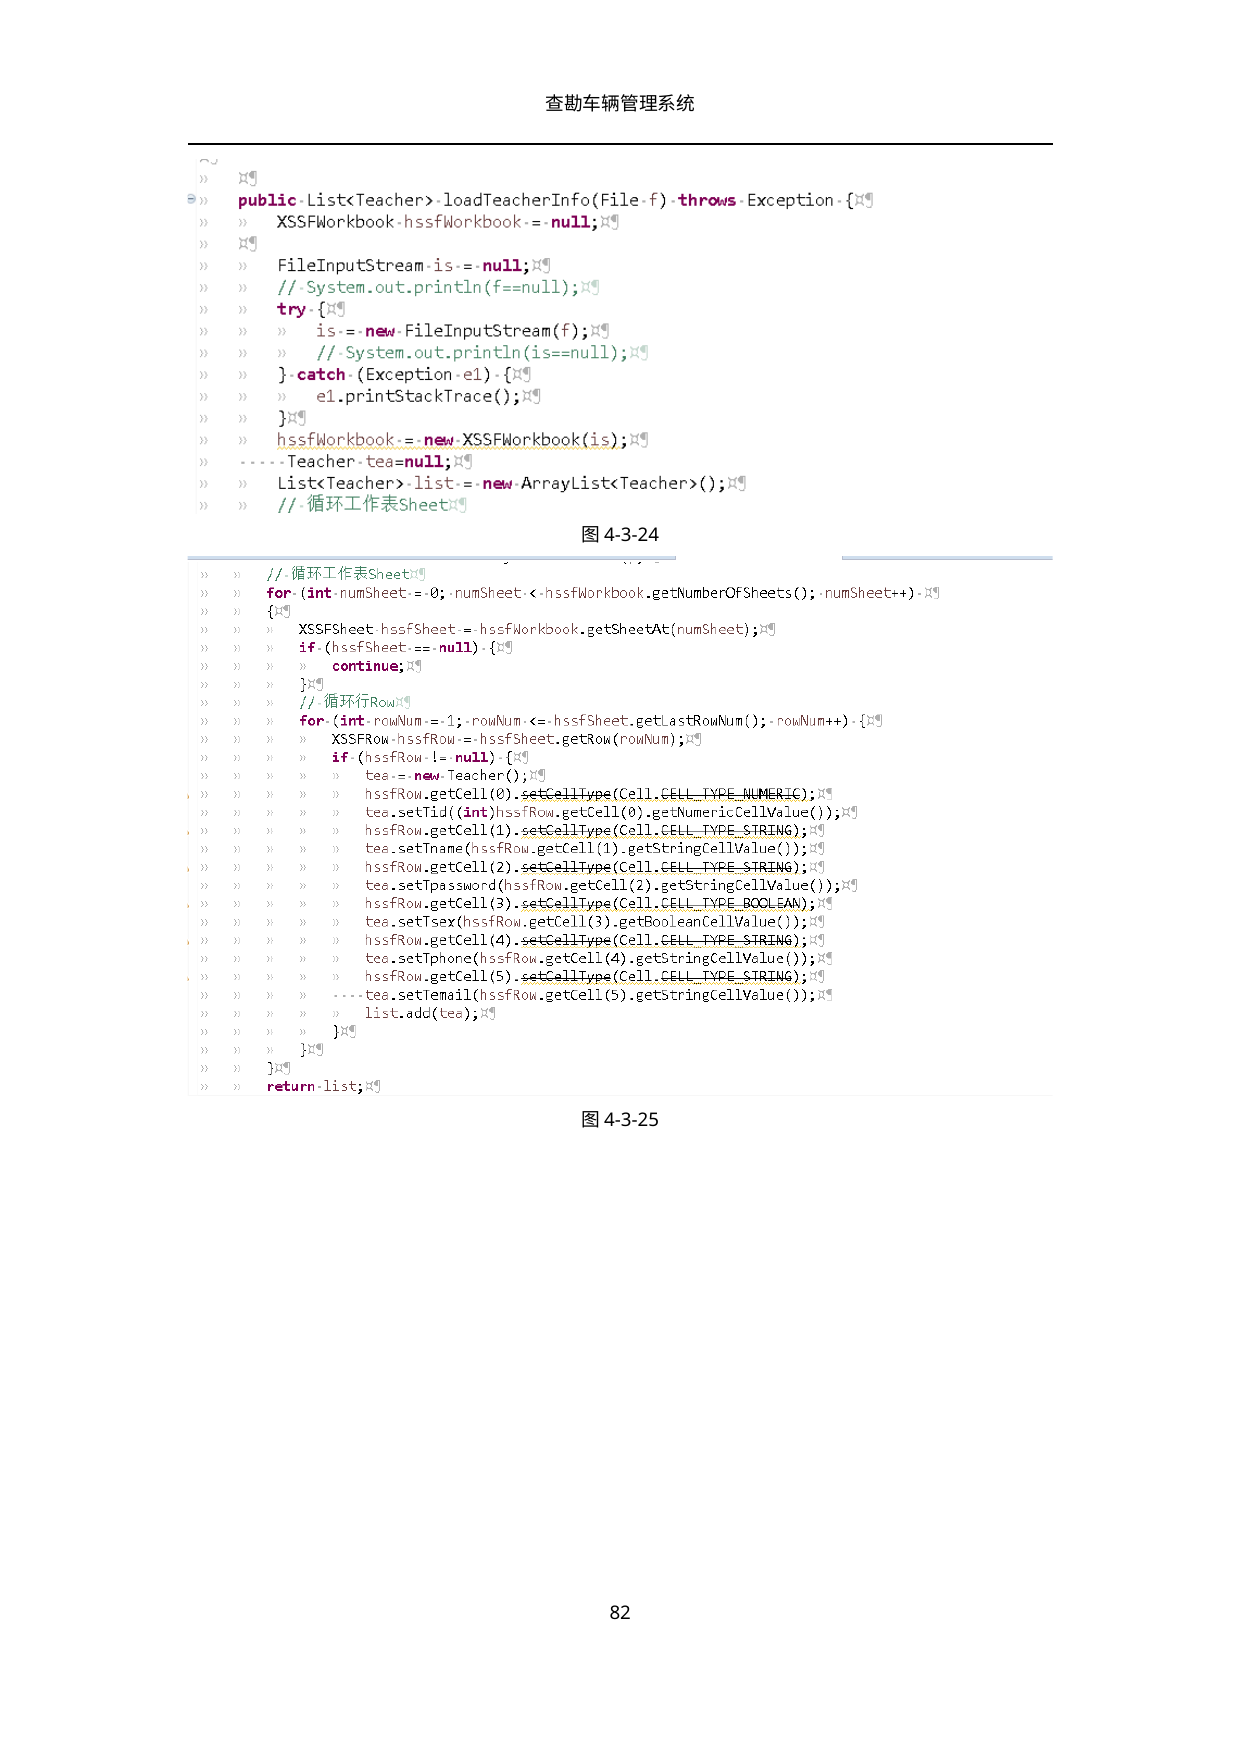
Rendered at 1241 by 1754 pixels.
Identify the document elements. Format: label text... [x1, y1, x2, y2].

text 图4-3-24 [187, 517, 1053, 550]
picture [187, 556, 1053, 1096]
picture [187, 159, 1053, 514]
text 图4-3-25 [187, 1102, 1053, 1135]
